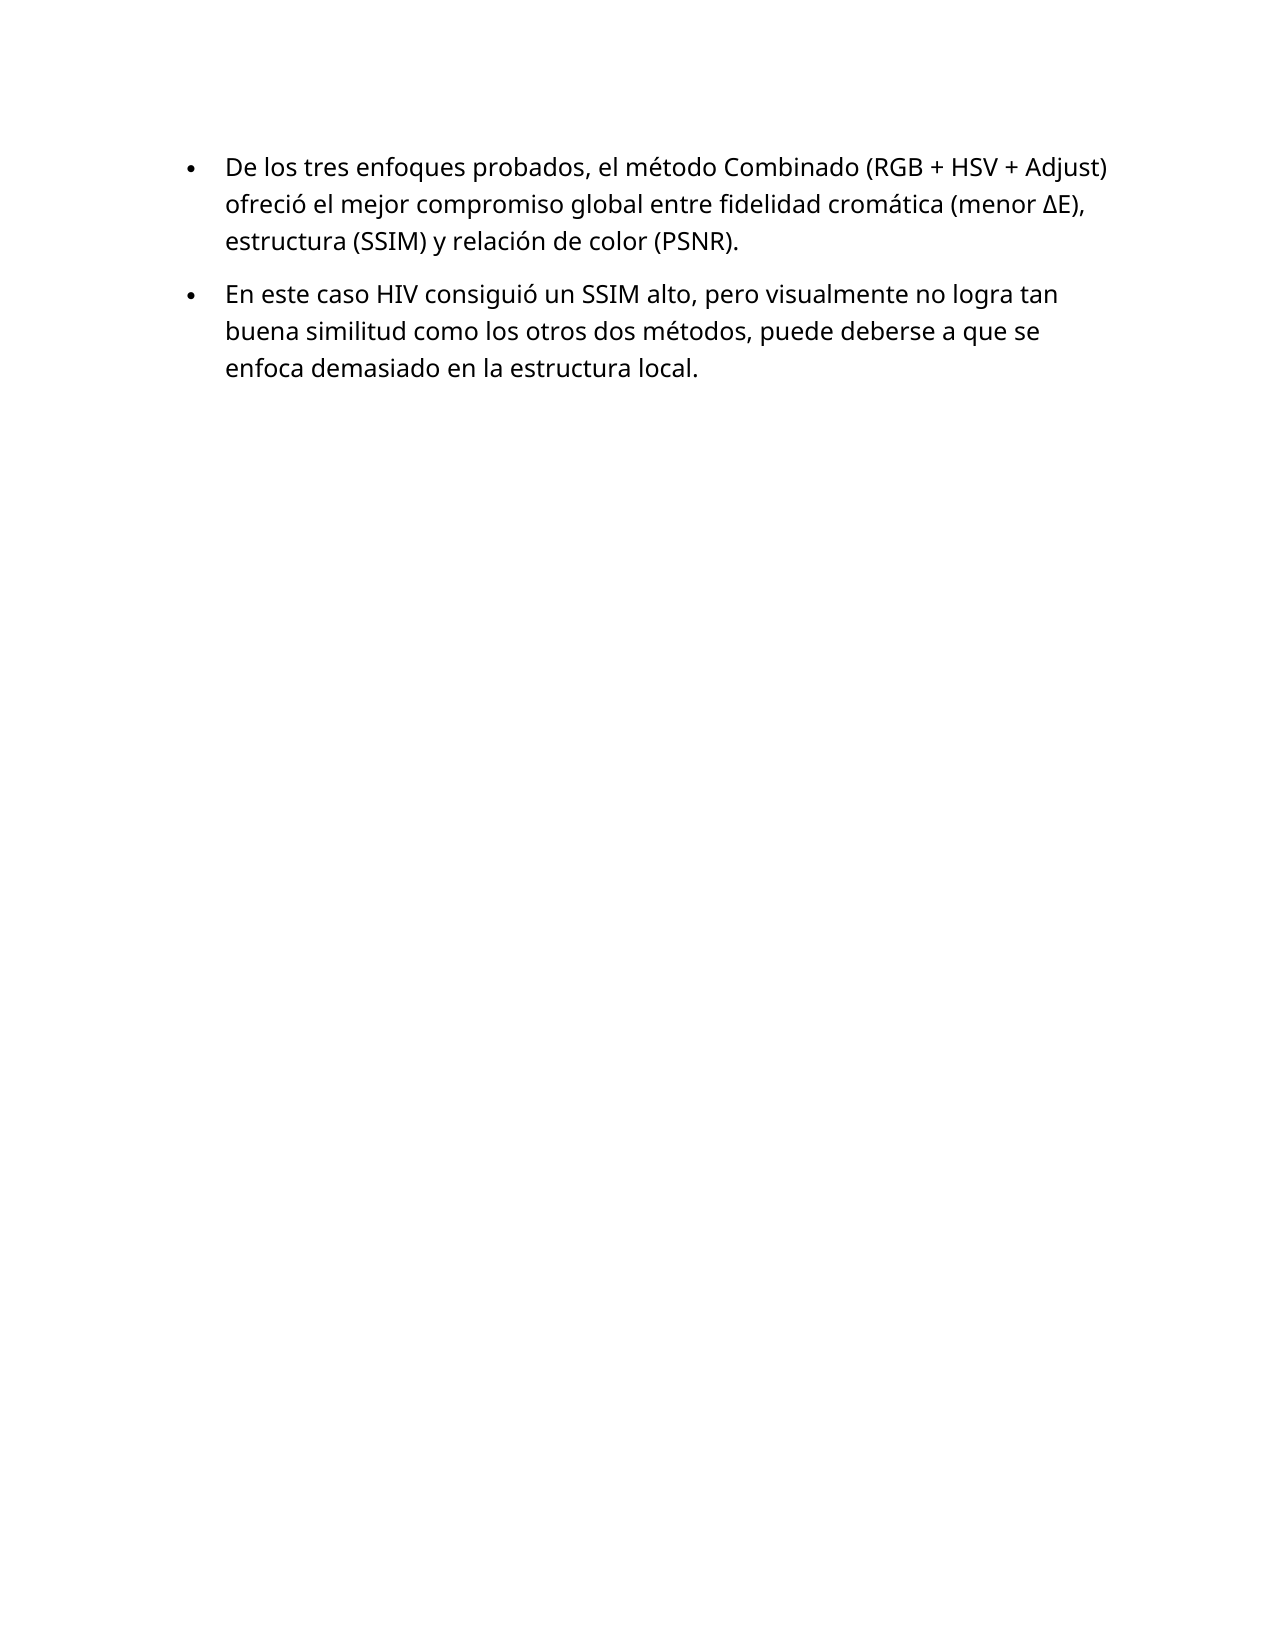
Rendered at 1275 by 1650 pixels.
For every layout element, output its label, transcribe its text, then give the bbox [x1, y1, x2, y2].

list En este caso HIV consiguió un SSIM alto, pero visualmente no logra tan buena similitud como los otros dos métodos, puede deberse a que se enfoca demasiado en la estructura local. [187, 277, 1125, 418]
list De los tres enfoques probados, el método Combinado (RGB + HSV + Adjust) ofreció el mejor compromiso global entre fidelidad cromática (menor ΔE), estructura (SSIM) y relación de color (PSNR). [187, 150, 1125, 258]
